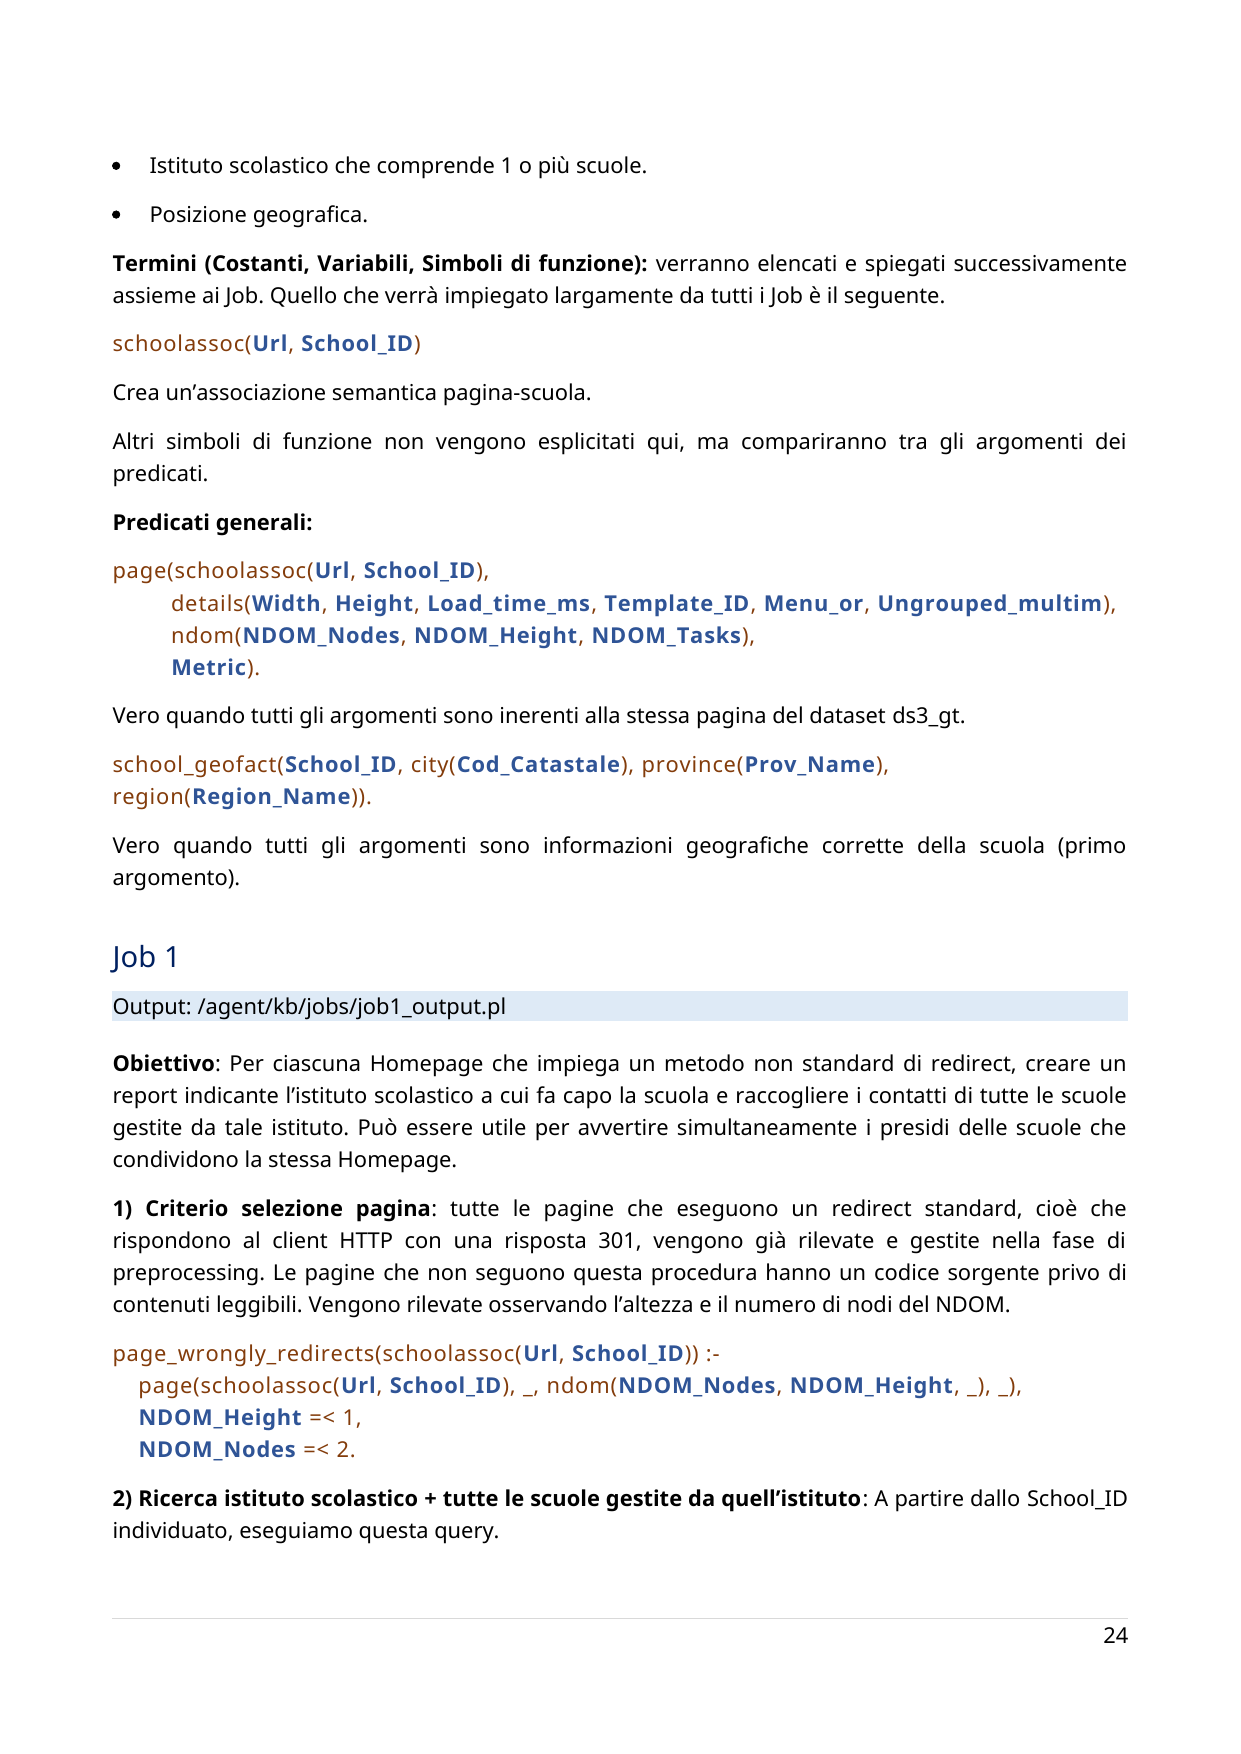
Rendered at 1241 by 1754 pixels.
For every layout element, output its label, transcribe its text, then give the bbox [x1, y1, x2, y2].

text Vero quando tutti gli argomenti sono informazioni geografiche corrette della scuola (primo argomento). [112, 830, 1128, 892]
subtitle Job 1 [112, 936, 1128, 976]
text Altri simboli di funzione non vengono esplicitati qui, ma compariranno tra gli argomenti dei predicati. [112, 426, 1128, 488]
text 1) Criterio selezione pagina: tutte le pagine che eseguono un redirect standard, cioè che rispondono al client HTTP con una risposta 301, vengono già rilevate e gestite nella fase di preprocessing. Le pagine che non seguono questa procedura hanno un codice sorgente privo di contenuti leggibili. Vengono rilevate osservando l’altezza e il numero di nodi del NDOM. [112, 1193, 1128, 1319]
text 2) Ricerca istituto scolastico + tutte le scuole gestite da quell’istituto: A partire dallo School_ID individuato, eseguiamo questa query. [112, 1483, 1128, 1545]
text page(schoolassoc(Url, School_ID), details(Width, Height, Load_time_ms, Template_ID, Menu_or, Ungrouped_multim), ndom(NDOM_Nodes, NDOM_Height, NDOM_Tasks), Metric). [112, 555, 1128, 681]
text Predicati generali: [112, 507, 1128, 536]
text Obiettivo: Per ciascuna Homepage che impiega un metodo non standard di redirect, creare un report indicante l’istituto scolastico a cui fa capo la scuola e raccogliere i contatti di tutte le scuole gestite da tale istituto. Può essere utile per avvertire simultaneamente i presidi delle scuole che condividono la stessa Homepage. [112, 1048, 1128, 1174]
text Crea un’associazione semantica pagina-scuola. [112, 377, 1128, 407]
text schoolassoc(Url, School_ID) [112, 328, 1128, 358]
text Termini (Costanti, Variabili, Simboli di funzione): verranno elencati e spiegati successivamente assieme ai Job. Quello che verrà impiegato largamente da tutti i Job è il seguente. [112, 247, 1128, 309]
text Vero quando tutti gli argomenti sono inerenti alla stessa pagina del dataset ds3_gt. [112, 700, 1128, 730]
text page_wrongly_redirects(schoolassoc(Url, School_ID)) :- page(schoolassoc(Url, School_ID), _, ndom(NDOM_Nodes, NDOM_Height, _), _), NDOM_Height =< 1, NDOM_Nodes =< 2. [112, 1338, 1128, 1464]
text Output: /agent/kb/jobs/job1_output.pl [112, 991, 1128, 1021]
text school_geofact(School_ID, city(Cod_Catastale), province(Prov_Name), region(Region_Name)). [112, 749, 1128, 811]
list Istituto scolastico che comprende 1 o più scuole. [112, 150, 1128, 180]
list Posizione geografica. [112, 199, 1128, 228]
